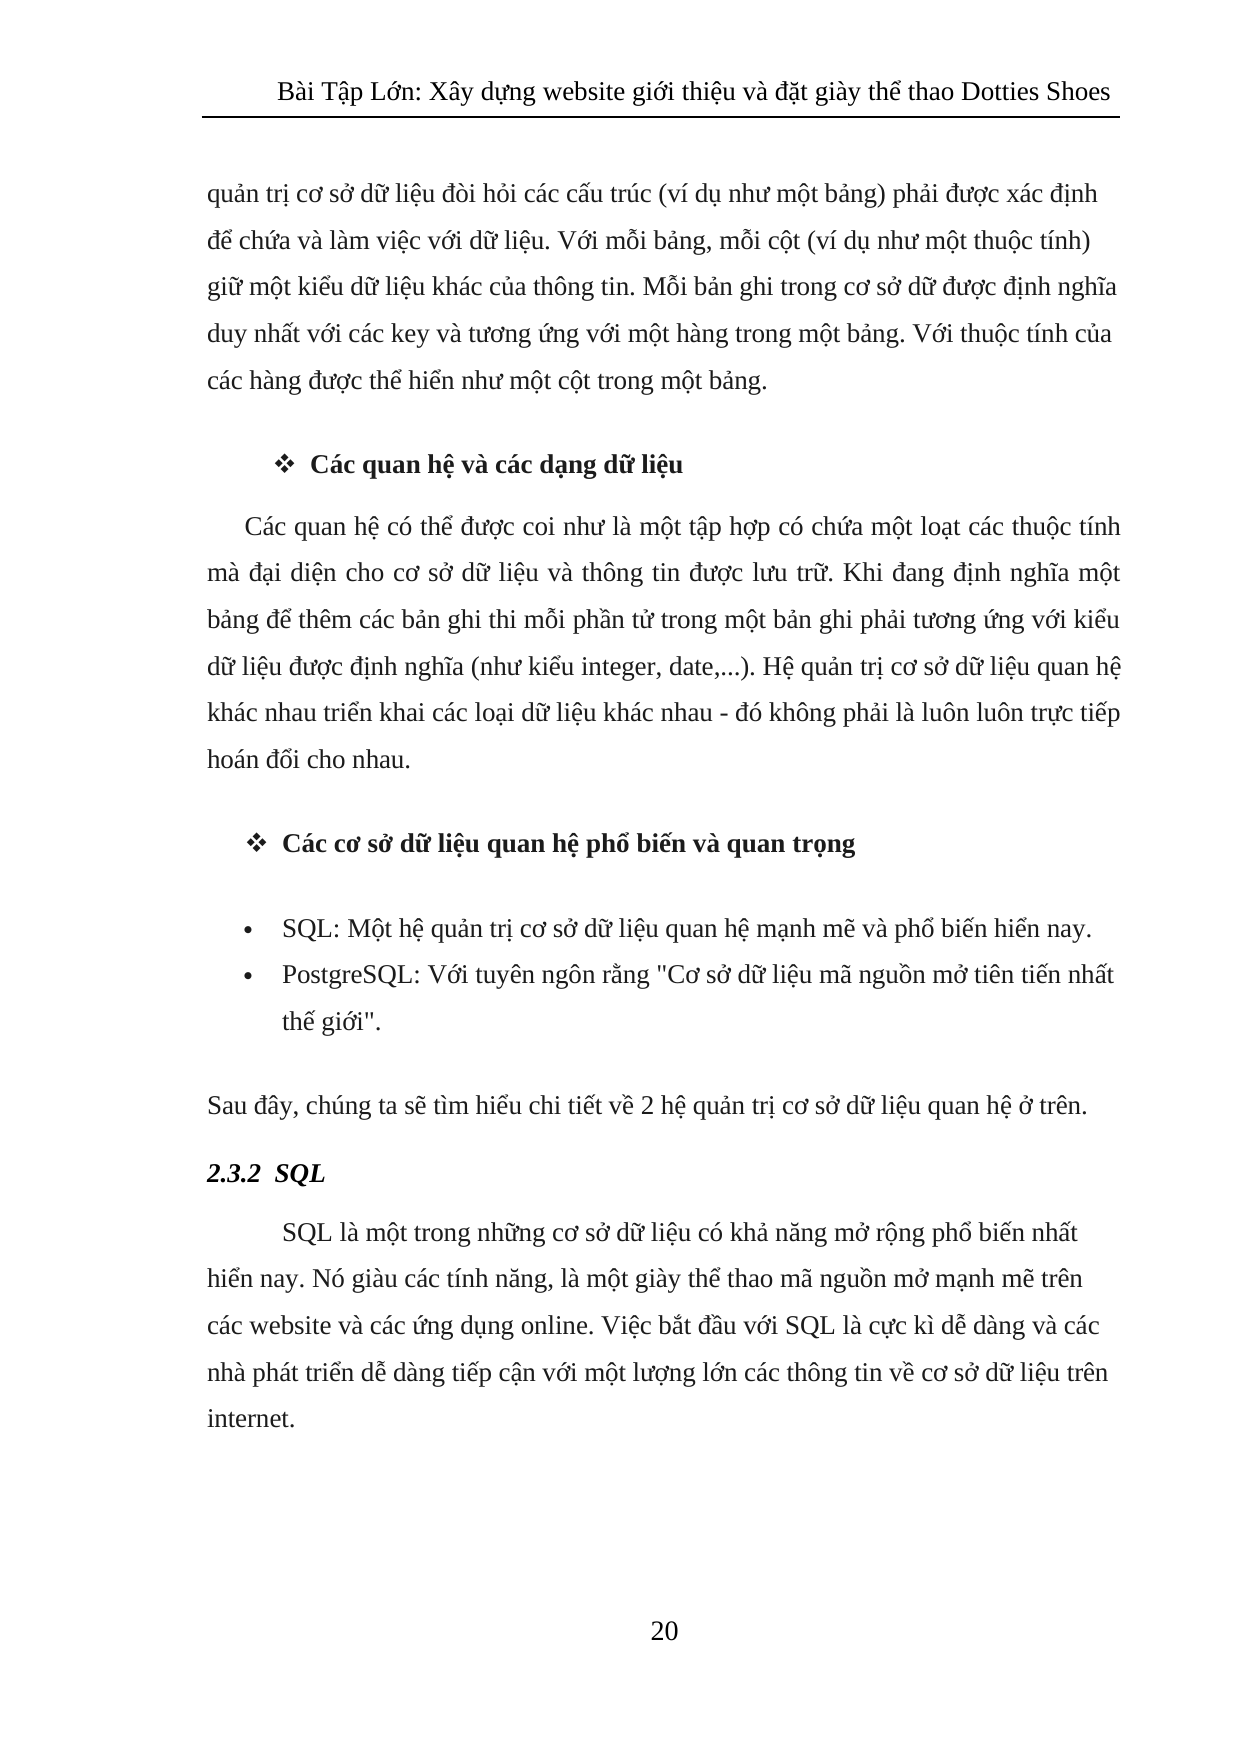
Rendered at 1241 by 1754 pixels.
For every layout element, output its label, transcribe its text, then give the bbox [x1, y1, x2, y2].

subtitle Các cơ sở dữ liệu quan hệ phổ biến và quan trọng [244, 827, 1122, 859]
subtitle Các quan hệ và các dạng dữ liệu [272, 448, 1122, 479]
text Các quan hệ có thể được coi như là một tập hợp có chứa một loạt các thuộc tính mà đại diện cho cơ sở dữ liệu và thông tin được lưu trữ. Khi đang định nghĩa một bảng để thêm các bản ghi thi mỗi phần tử trong một bản ghi phải tương ứng với kiểu dữ liệu được định nghĩa (như kiểu integer, date,...). Hệ quản trị cơ sở dữ liệu quan hệ khác nhau triển khai các loại dữ liệu khác nhau - đó không phải là luôn luôn trực tiếp hoán đổi cho nhau. [207, 510, 1122, 774]
text SQL là một trong những cơ sở dữ liệu có khả năng mở rộng phổ biến nhất hiển nay. Nó giàu các tính năng, là một giày thể thao mã nguồn mở mạnh mẽ trên các website và các ứng dụng online. Việc bắt đầu với SQL là cực kì dễ dàng và các nhà phát triển dễ dàng tiếp cận với một lượng lớn các thông tin về cơ sở dữ liệu trên internet. [207, 1216, 1122, 1434]
list SQL: Một hệ quản trị cơ sở dữ liệu quan hệ mạnh mẽ và phổ biến hiển nay. [244, 912, 1122, 943]
text Sau đây, chúng ta sẽ tìm hiểu chi tiết về 2 hệ quản trị cơ sở dữ liệu quan hệ ở trên. [207, 1089, 1122, 1120]
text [207, 177, 1122, 395]
text 2.3.2 SQL [207, 1157, 1122, 1188]
list PostgreSQL: Với tuyên ngôn rằng "Cơ sở dữ liệu mã nguồn mở tiên tiến nhất thế giới". [244, 958, 1122, 1036]
